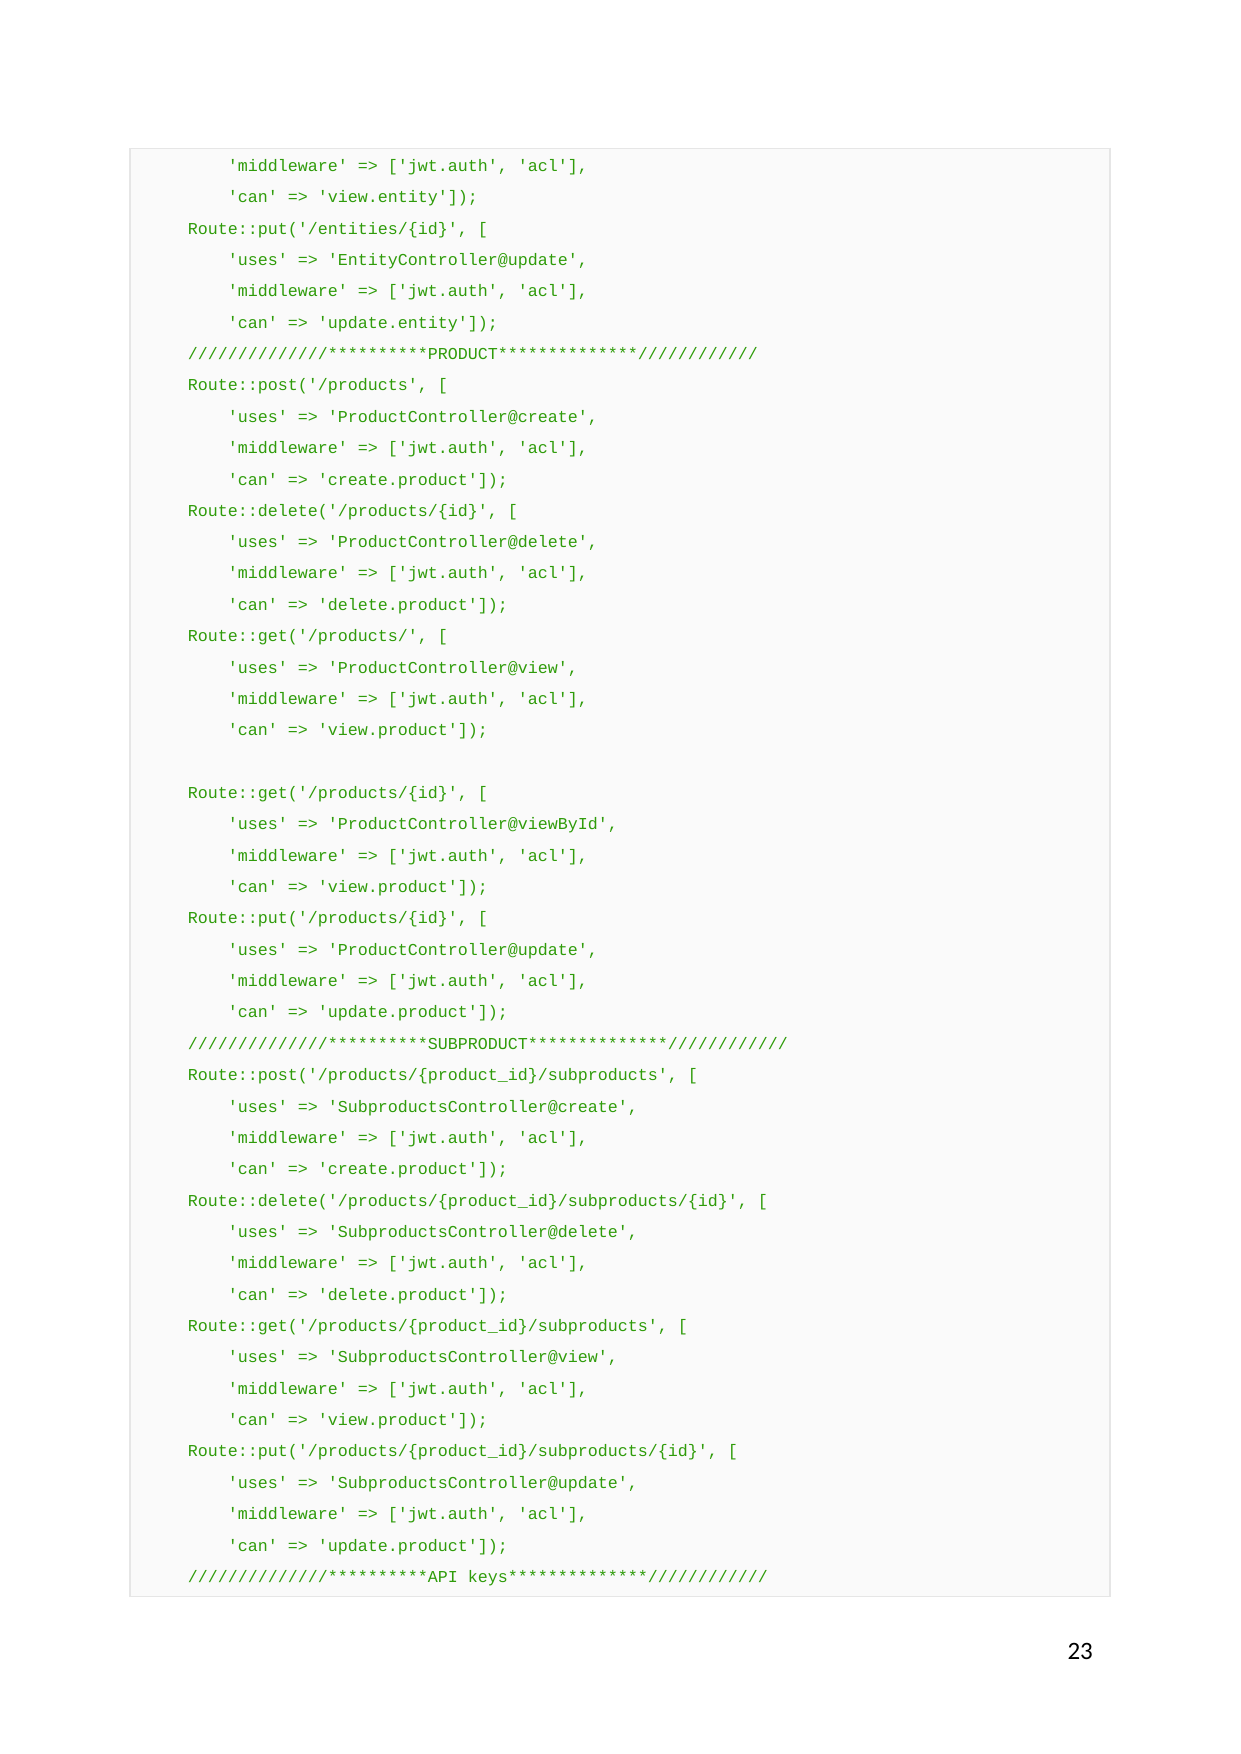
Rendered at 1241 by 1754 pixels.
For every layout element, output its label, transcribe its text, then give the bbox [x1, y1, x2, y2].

text 'middleware' => ['jwt.auth', 'acl'], [131, 1245, 1109, 1274]
text Route::delete('/products/{product_id}/subproducts/{id}', [ [131, 1182, 1109, 1211]
text 'uses' => 'ProductController@create', [131, 398, 1109, 427]
text 'middleware' => ['jwt.auth', 'acl'], [131, 1370, 1109, 1399]
text //////////////**********PRODUCT**************//////////// [131, 336, 1109, 364]
text Route::post('/products/{product_id}/subproducts', [ [131, 1057, 1109, 1086]
text //////////////**********SUBPRODUCT**************//////////// [131, 1026, 1109, 1054]
text 'uses' => 'EntityController@update', [131, 242, 1109, 270]
text 'can' => 'view.product']); [131, 869, 1109, 897]
text Route::get('/products/{id}', [ [131, 775, 1109, 803]
text Route::put('/products/{product_id}/subproducts/{id}', [ [131, 1433, 1109, 1462]
text 'uses' => 'SubproductsController@update', [131, 1464, 1109, 1493]
text 'can' => 'delete.product']); [131, 1276, 1109, 1305]
text 'middleware' => ['jwt.auth', 'acl'], [131, 963, 1109, 992]
text 'middleware' => ['jwt.auth', 'acl'], [131, 149, 1109, 176]
text 'can' => 'update.product']); [131, 994, 1109, 1023]
text Route::get('/products/', [ [131, 618, 1109, 647]
text 'can' => 'view.product']); [131, 1402, 1109, 1431]
text //////////////**********API keys**************//////////// [131, 1558, 1109, 1596]
text 'middleware' => ['jwt.auth', 'acl'], [131, 430, 1109, 458]
text Route::put('/entities/{id}', [ [131, 210, 1109, 239]
text 'middleware' => ['jwt.auth', 'acl'], [131, 837, 1109, 866]
text Route::put('/products/{id}', [ [131, 900, 1109, 929]
text 'uses' => 'ProductController@delete', [131, 524, 1109, 553]
text 'uses' => 'ProductController@viewById', [131, 806, 1109, 835]
text 'can' => 'delete.product']); [131, 587, 1109, 615]
text 'middleware' => ['jwt.auth', 'acl'], [131, 1119, 1109, 1148]
text 'middleware' => ['jwt.auth', 'acl'], [131, 681, 1109, 709]
text 'uses' => 'SubproductsController@view', [131, 1339, 1109, 1368]
text Route::post('/products', [ [131, 367, 1109, 396]
text 'can' => 'create.product']); [131, 1151, 1109, 1180]
text 'middleware' => ['jwt.auth', 'acl'], [131, 1496, 1109, 1524]
text 'uses' => 'SubproductsController@delete', [131, 1214, 1109, 1242]
text Route::delete('/products/{id}', [ [131, 492, 1109, 521]
text 'middleware' => ['jwt.auth', 'acl'], [131, 273, 1109, 302]
text 'can' => 'update.product']); [131, 1527, 1109, 1556]
text 'can' => 'view.product']); [131, 712, 1109, 741]
text 'uses' => 'SubproductsController@create', [131, 1088, 1109, 1117]
text 'can' => 'view.entity']); [131, 179, 1109, 208]
text Route::get('/products/{product_id}/subproducts', [ [131, 1308, 1109, 1336]
text 'can' => 'create.product']); [131, 461, 1109, 490]
text 'uses' => 'ProductController@view', [131, 649, 1109, 678]
text 'middleware' => ['jwt.auth', 'acl'], [131, 555, 1109, 584]
text 'uses' => 'ProductController@update', [131, 931, 1109, 960]
text 'can' => 'update.entity']); [131, 304, 1109, 333]
